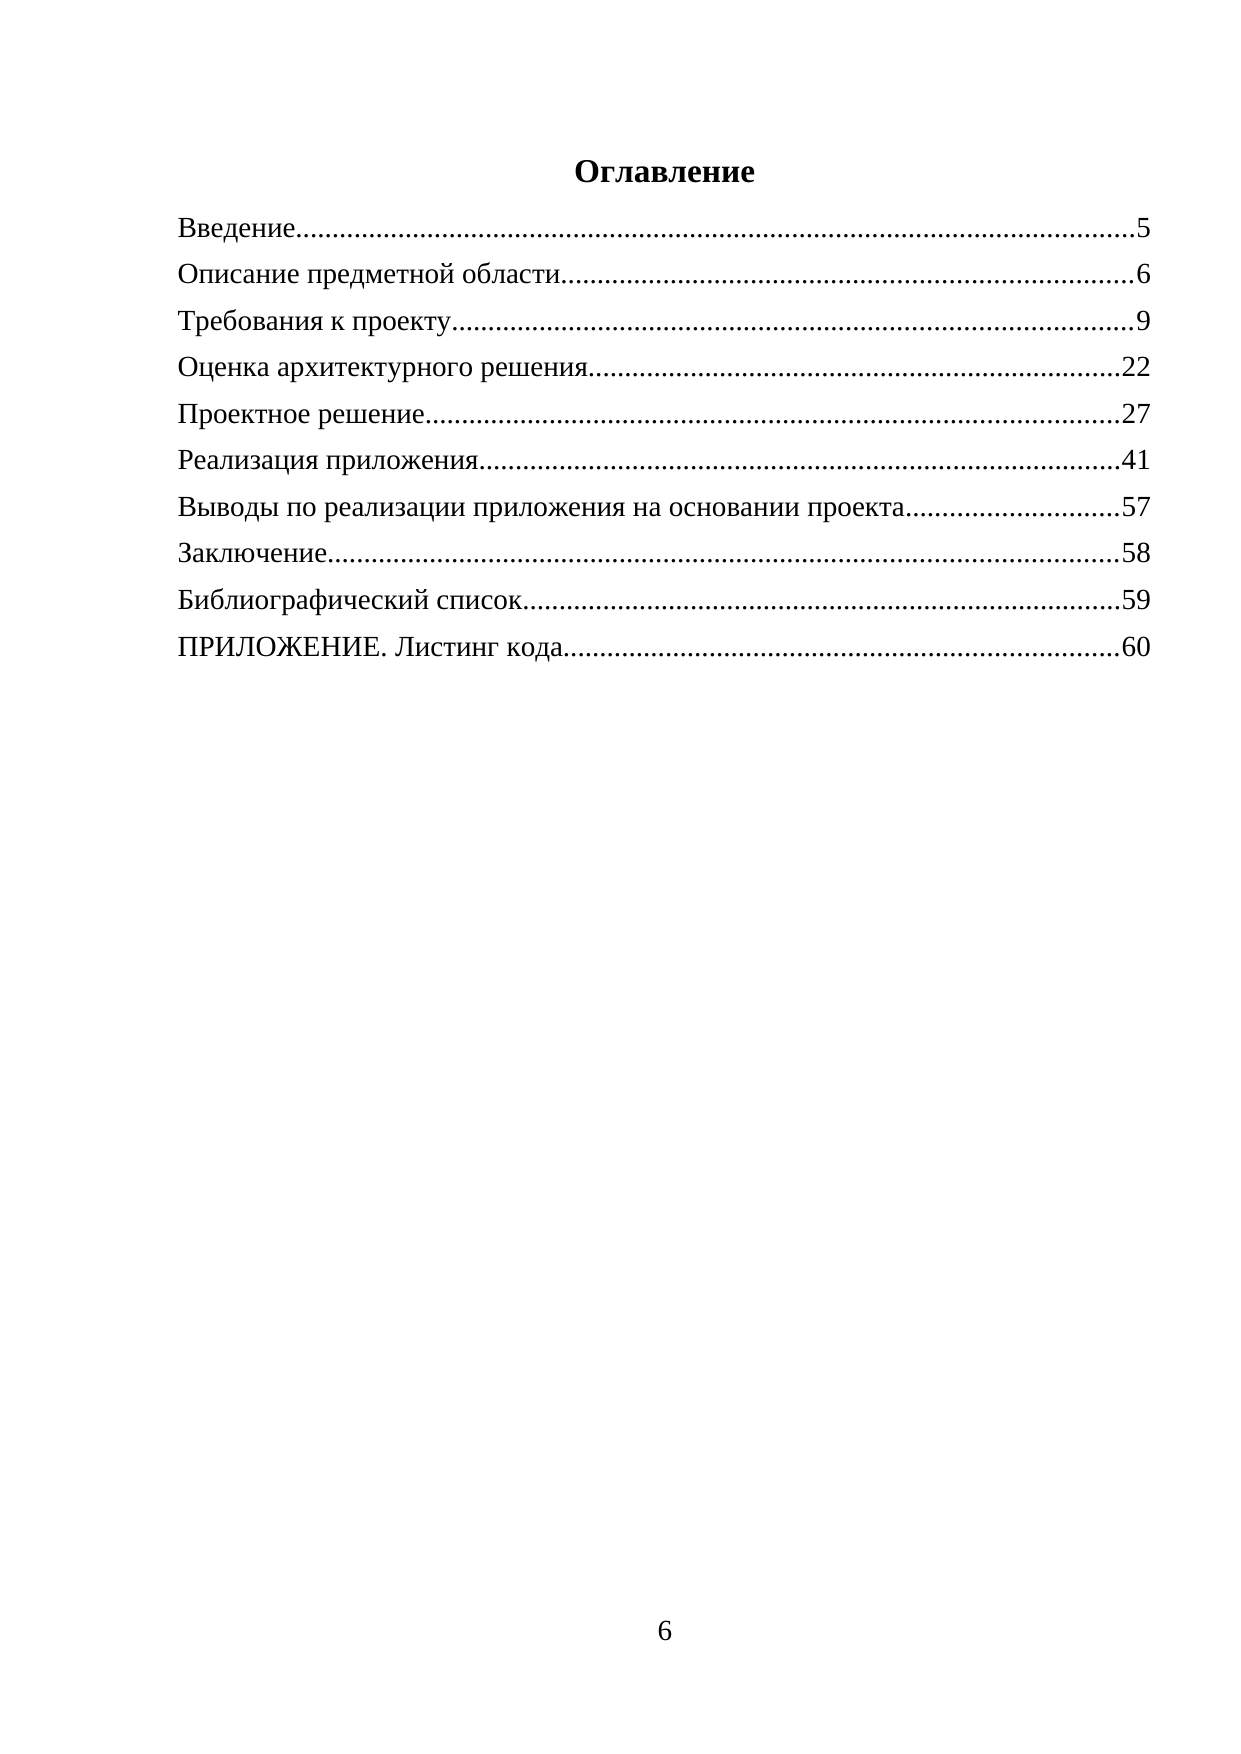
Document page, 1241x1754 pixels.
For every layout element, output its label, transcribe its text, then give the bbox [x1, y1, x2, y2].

text Описание предметной области 6 [177, 256, 1152, 290]
text Введение 5 [177, 210, 1152, 243]
text Реализация приложения 41 [177, 442, 1152, 476]
text Требования к проекту 9 [177, 303, 1152, 336]
text Библиографический список 59 [177, 582, 1152, 616]
text Оглавление [177, 152, 1152, 190]
text Выводы по реализации приложения на основании проекта 57 [177, 489, 1152, 523]
text Оценка архитектурного решения 22 [177, 349, 1152, 383]
text Проектное решение 27 [177, 396, 1152, 429]
text ПРИЛОЖЕНИЕ. Листинг кода 60 [177, 629, 1152, 662]
text Заключение 58 [177, 536, 1152, 569]
